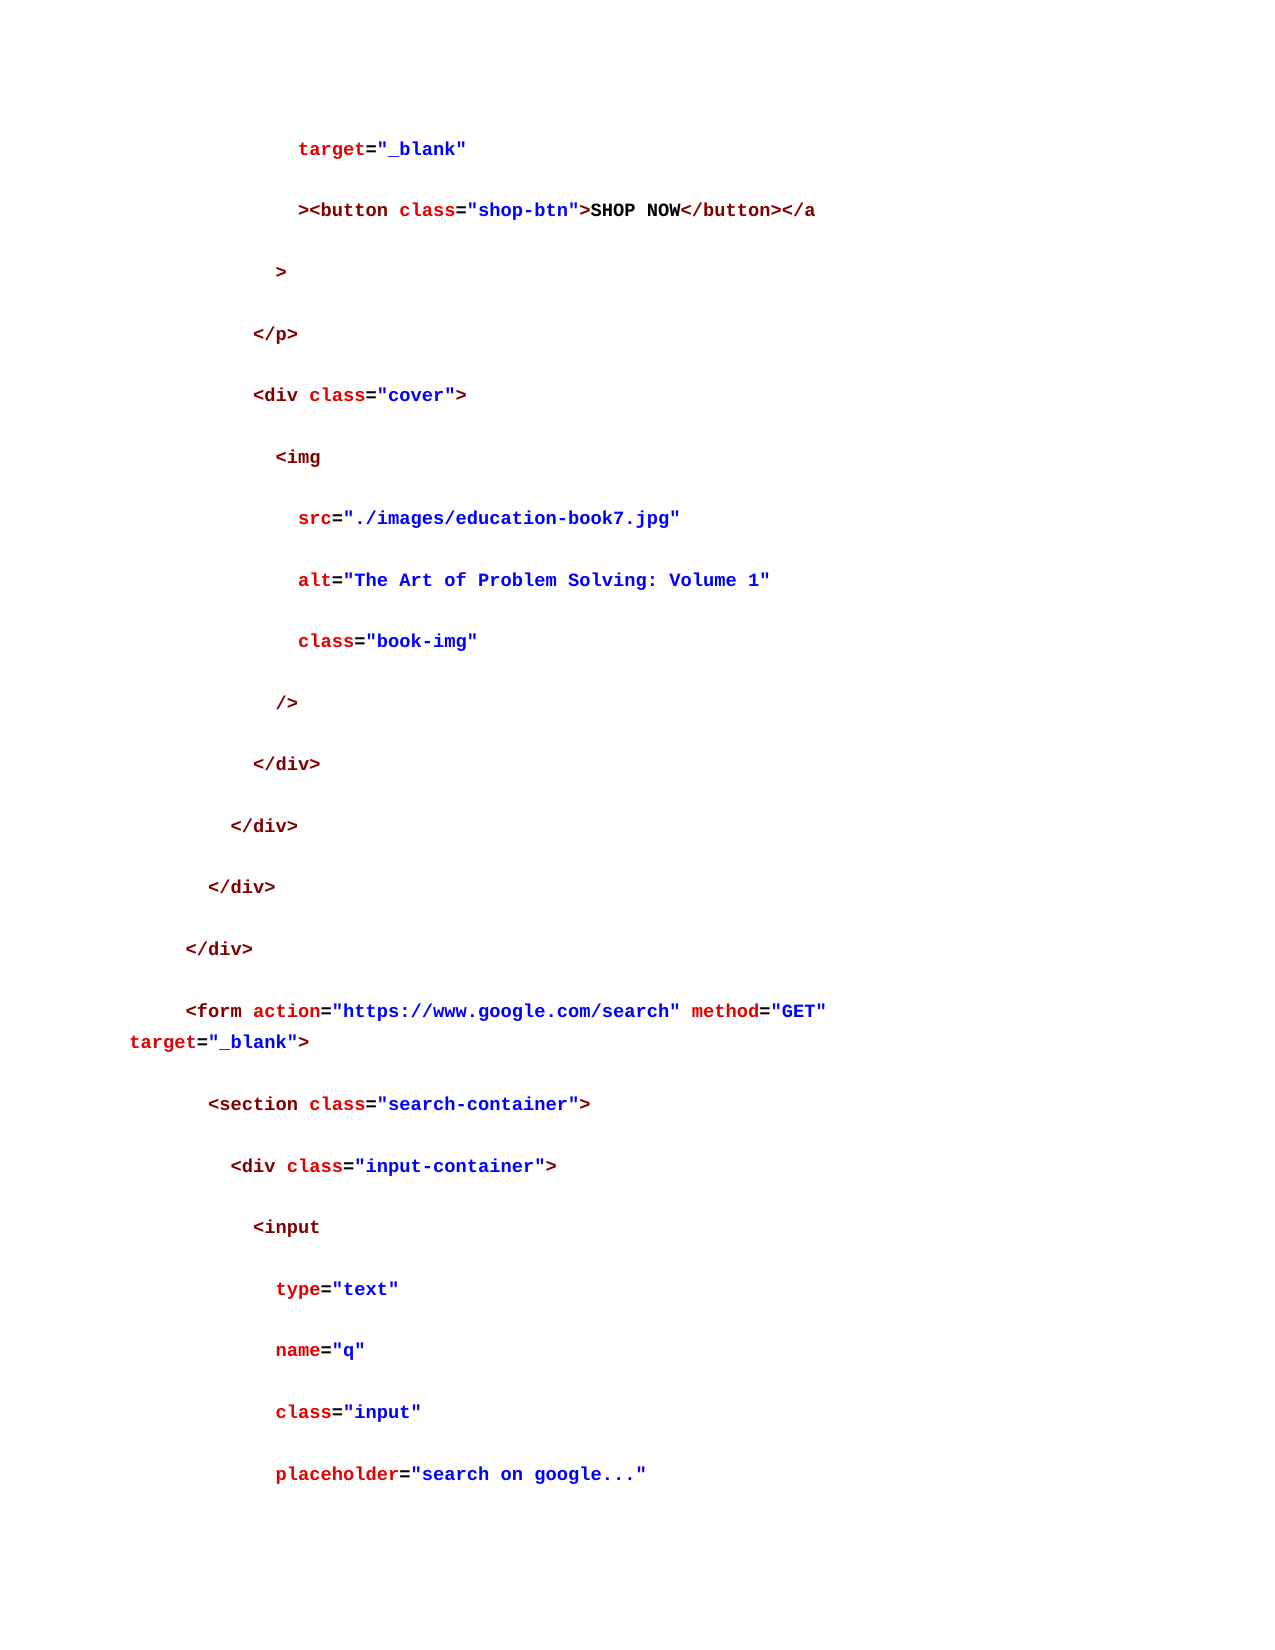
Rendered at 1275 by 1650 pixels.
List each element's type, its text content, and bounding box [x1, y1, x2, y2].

text <img [129, 447, 897, 469]
text <section class="search-container"> [129, 1095, 897, 1116]
text name="q" [129, 1341, 897, 1362]
text target="_blank" [129, 139, 897, 161]
text </div> [129, 817, 897, 838]
text <div class="cover"> [129, 386, 897, 407]
text type="text" [129, 1279, 897, 1301]
text > [129, 263, 897, 284]
text alt="The Art of Problem Solving: Volume 1" [129, 571, 897, 592]
text </p> [129, 324, 897, 346]
text ><button class="shop-btn">SHOP NOW</button></a [129, 201, 897, 222]
text <form action="https://www.google.com/search" method="GET" target="_blank"> [129, 1001, 897, 1054]
text </div> [129, 755, 897, 776]
text </div> [129, 940, 897, 961]
text <div class="input-container"> [129, 1156, 897, 1178]
text src="./images/education-book7.jpg" [129, 509, 897, 530]
text <input [129, 1218, 897, 1239]
text placeholder="search on google..." [129, 1464, 897, 1486]
text /> [129, 694, 897, 715]
text </div> [129, 878, 897, 899]
text class="book-img" [129, 632, 897, 653]
text class="input" [129, 1403, 897, 1424]
